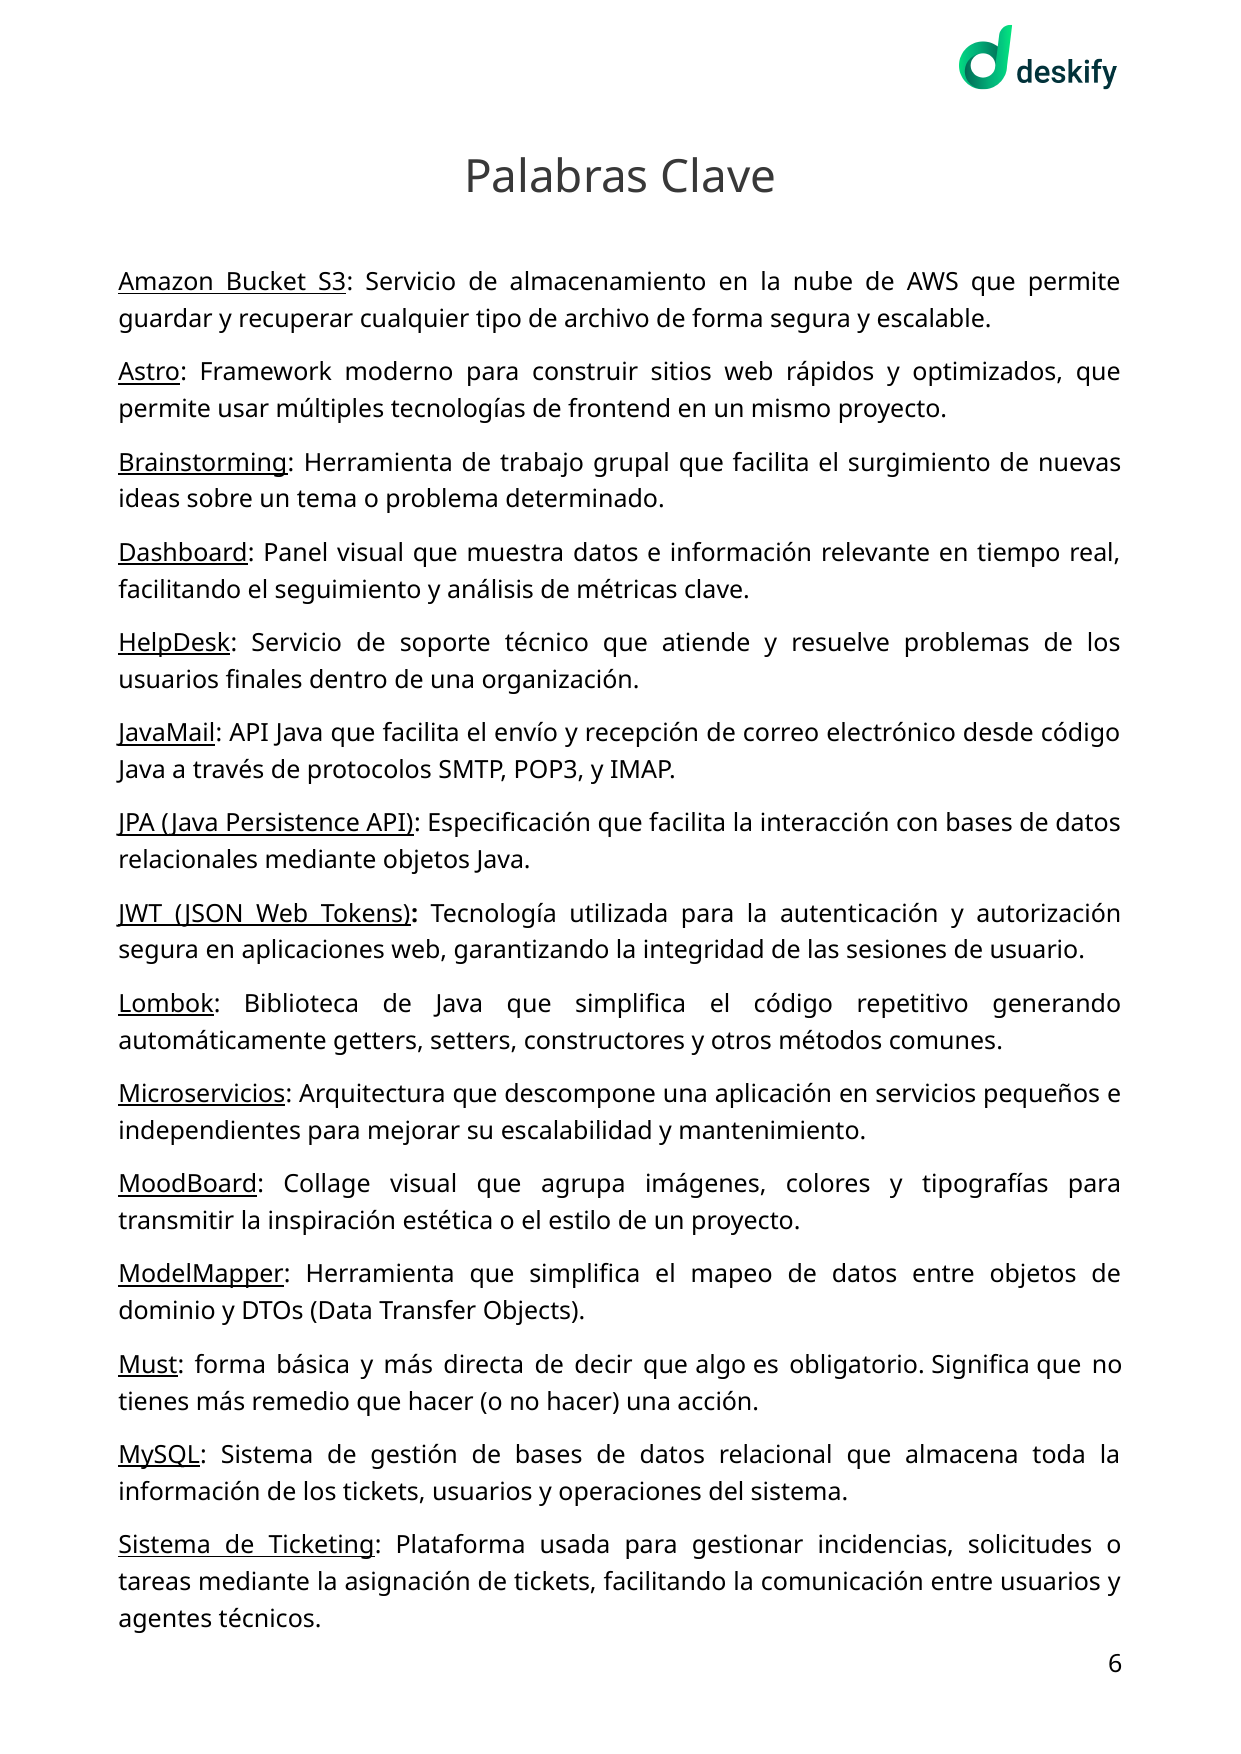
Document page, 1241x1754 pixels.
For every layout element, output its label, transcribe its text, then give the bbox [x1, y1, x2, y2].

picture [953, 22, 1127, 92]
text HelpDesk: Servicio de soporte técnico que atiende y resuelve problemas de los usuarios finales dentro de una organización. [118, 625, 1122, 696]
text JavaMail: API Java que facilita el envío y recepción de correo electrónico desde código Java a través de protocolos SMTP, POP3, y IMAP. [118, 715, 1122, 786]
text Astro: Framework moderno para construir sitios web rápidos y optimizados, que permite usar múltiples tecnologías de frontend en un mismo proyecto. [118, 354, 1122, 425]
text MySQL: Sistema de gestión de bases de datos relacional que almacena toda la información de los tickets, usuarios y operaciones del sistema. [118, 1437, 1122, 1507]
text Lombok: Biblioteca de Java que simplifica el código repetitivo generando automáticamente getters, setters, constructores y otros métodos comunes. [118, 986, 1122, 1056]
text Must: forma básica y más directa de decir que algo es obligatorio. Significa que no tienes más remedio que hacer (o no hacer) una acción. [118, 1346, 1122, 1417]
text MoodBoard: Collage visual que agrupa imágenes, colores y tipografías para transmitir la inspiración estética o el estilo de un proyecto. [118, 1166, 1122, 1237]
text Dashboard: Panel visual que muestra datos e información relevante en tiempo real, facilitando el seguimiento y análisis de métricas clave. [118, 534, 1122, 605]
text ModelMapper: Herramienta que simplifica el mapeo de datos entre objetos de dominio y DTOs (Data Transfer Objects). [118, 1256, 1122, 1327]
text Amazon Bucket S3: Servicio de almacenamiento en la nube de AWS que permite guardar y recuperar cualquier tipo de archivo de forma segura y escalable. [118, 264, 1122, 335]
text JWT (JSON Web Tokens): Tecnología utilizada para la autenticación y autorización segura en aplicaciones web, garantizando la integridad de las sesiones de usuario. [118, 895, 1122, 966]
text Microservicios: Arquitectura que descompone una aplicación en servicios pequeños e independientes para mejorar su escalabilidad y mantenimiento. [118, 1076, 1122, 1147]
text JPA (Java Persistence API): Especificación que facilita la interacción con bases de datos relacionales mediante objetos Java. [118, 805, 1122, 876]
text Sistema de Ticketing: Plataforma usada para gestionar incidencias, solicitudes o tareas mediante la asignación de tickets, facilitando la comunicación entre usuarios y agentes técnicos. [118, 1527, 1122, 1634]
text Brainstorming: Herramienta de trabajo grupal que facilita el surgimiento de nuevas ideas sobre un tema o problema determinado. [118, 444, 1122, 515]
subtitle Palabras Clave [118, 143, 1122, 206]
